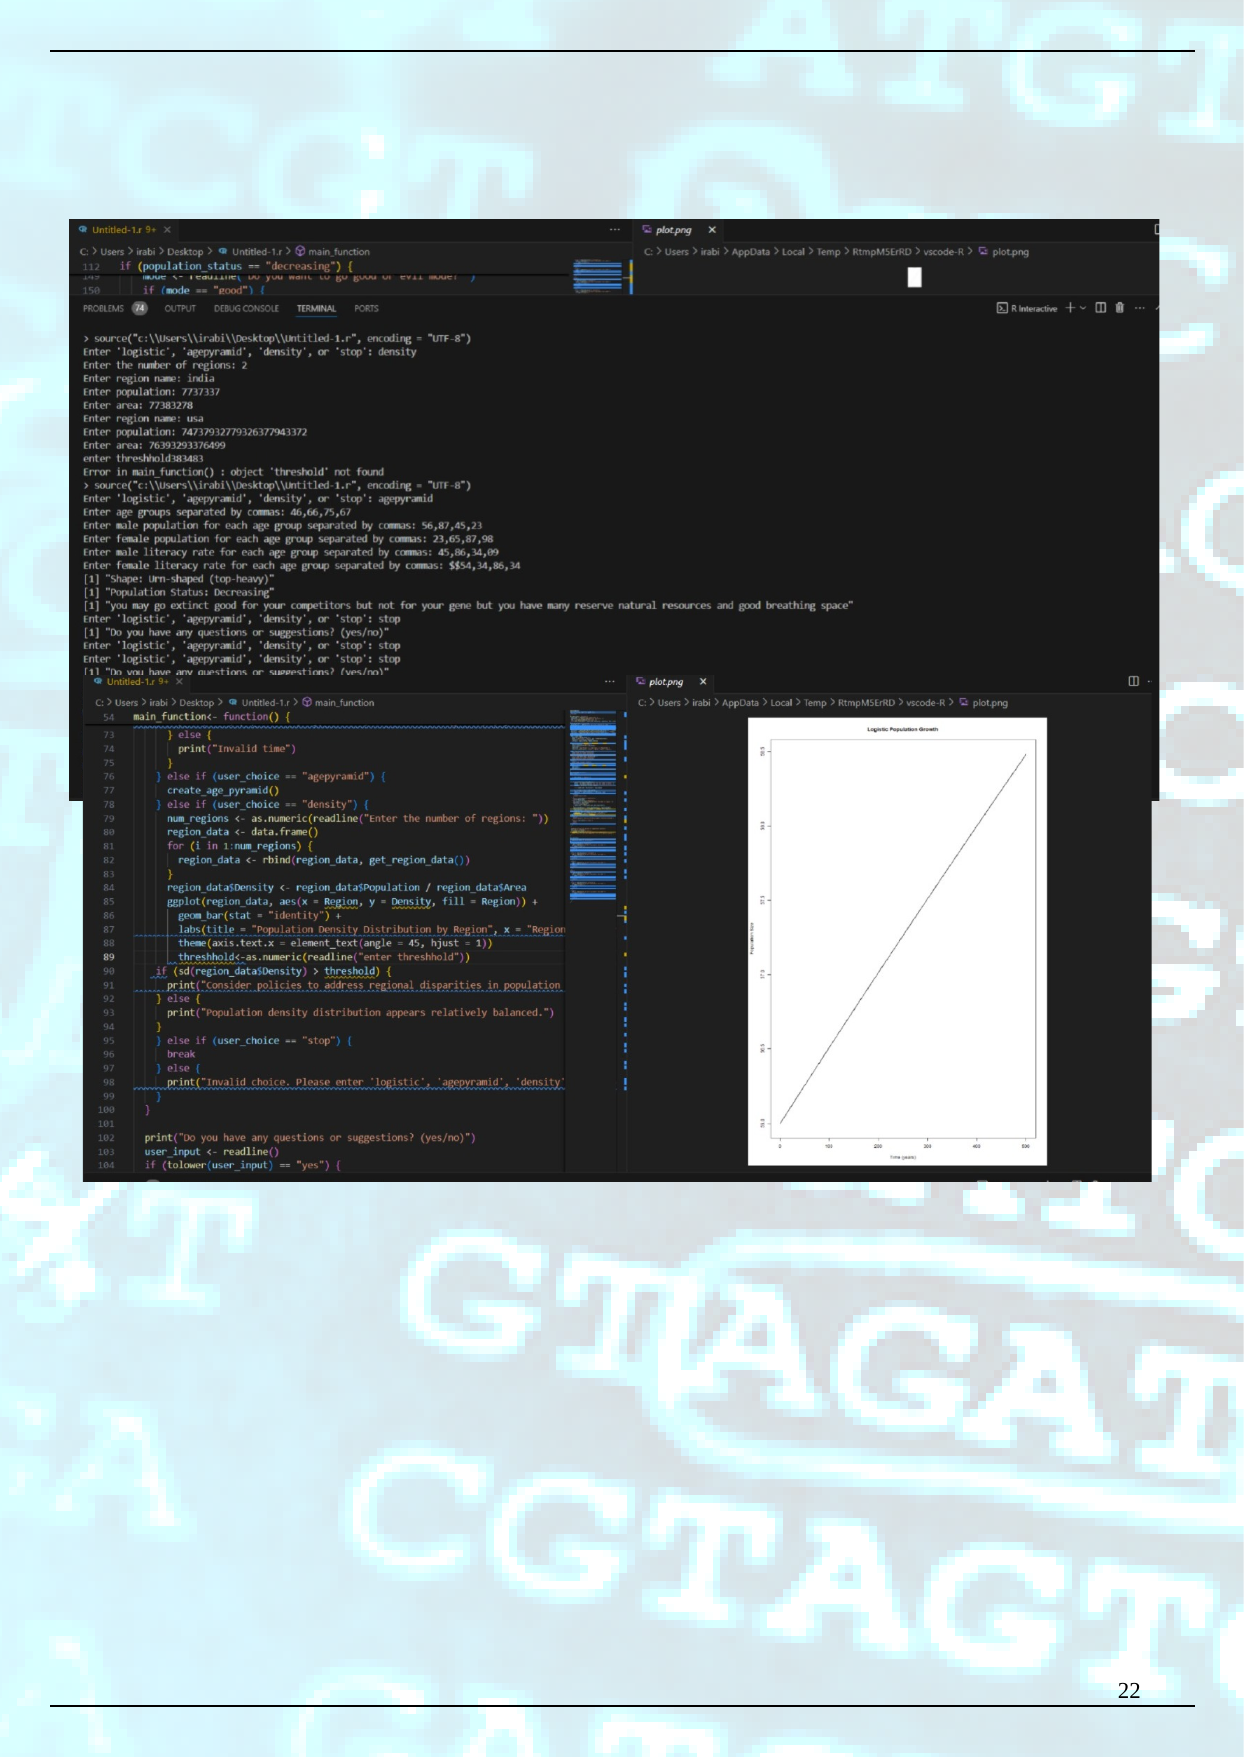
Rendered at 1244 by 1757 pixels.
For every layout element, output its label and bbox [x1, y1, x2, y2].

picture [69, 219, 1160, 1182]
